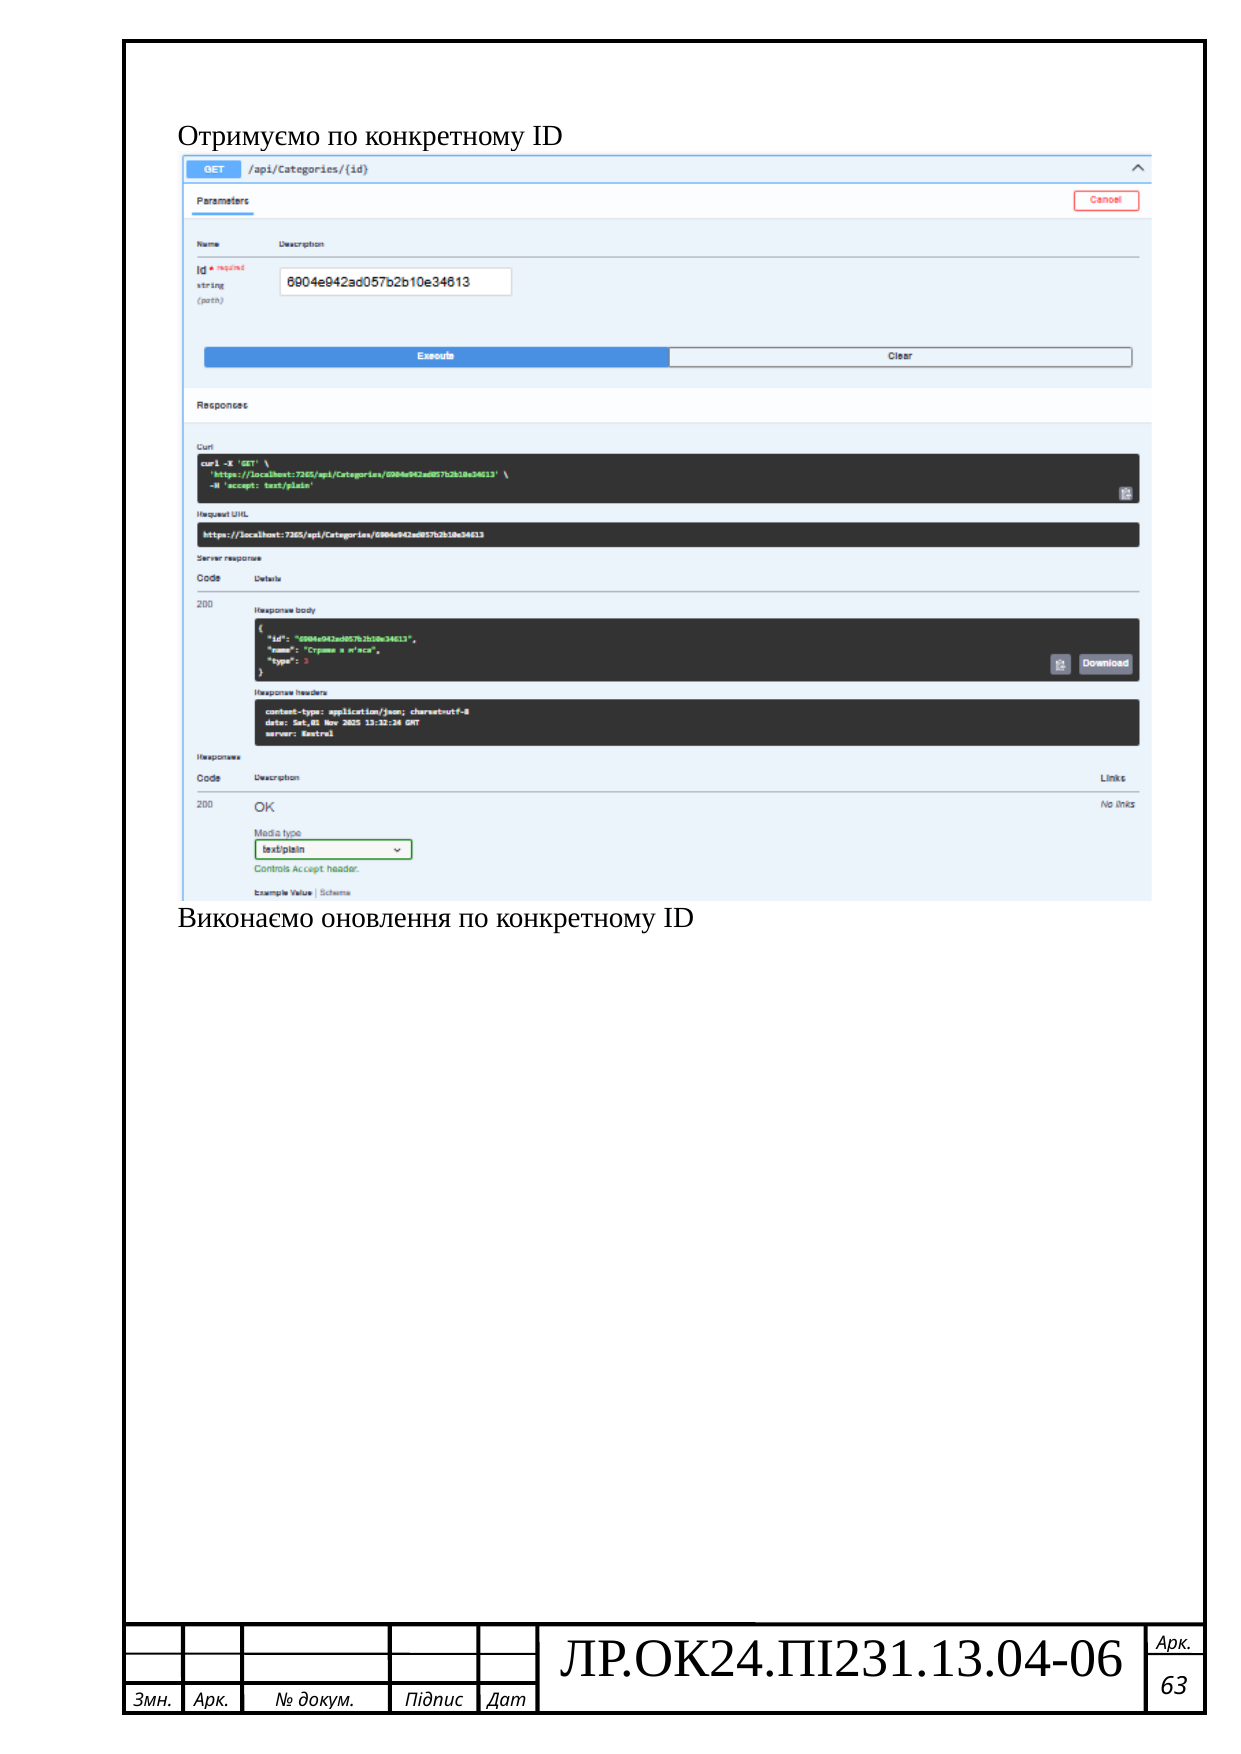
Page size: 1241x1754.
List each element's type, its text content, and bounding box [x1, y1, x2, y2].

text Виконаємо оновлення по конкретному ID [177, 901, 1152, 934]
picture [177, 151, 1152, 901]
text Отримуємо по конкретному ID [177, 118, 1152, 151]
